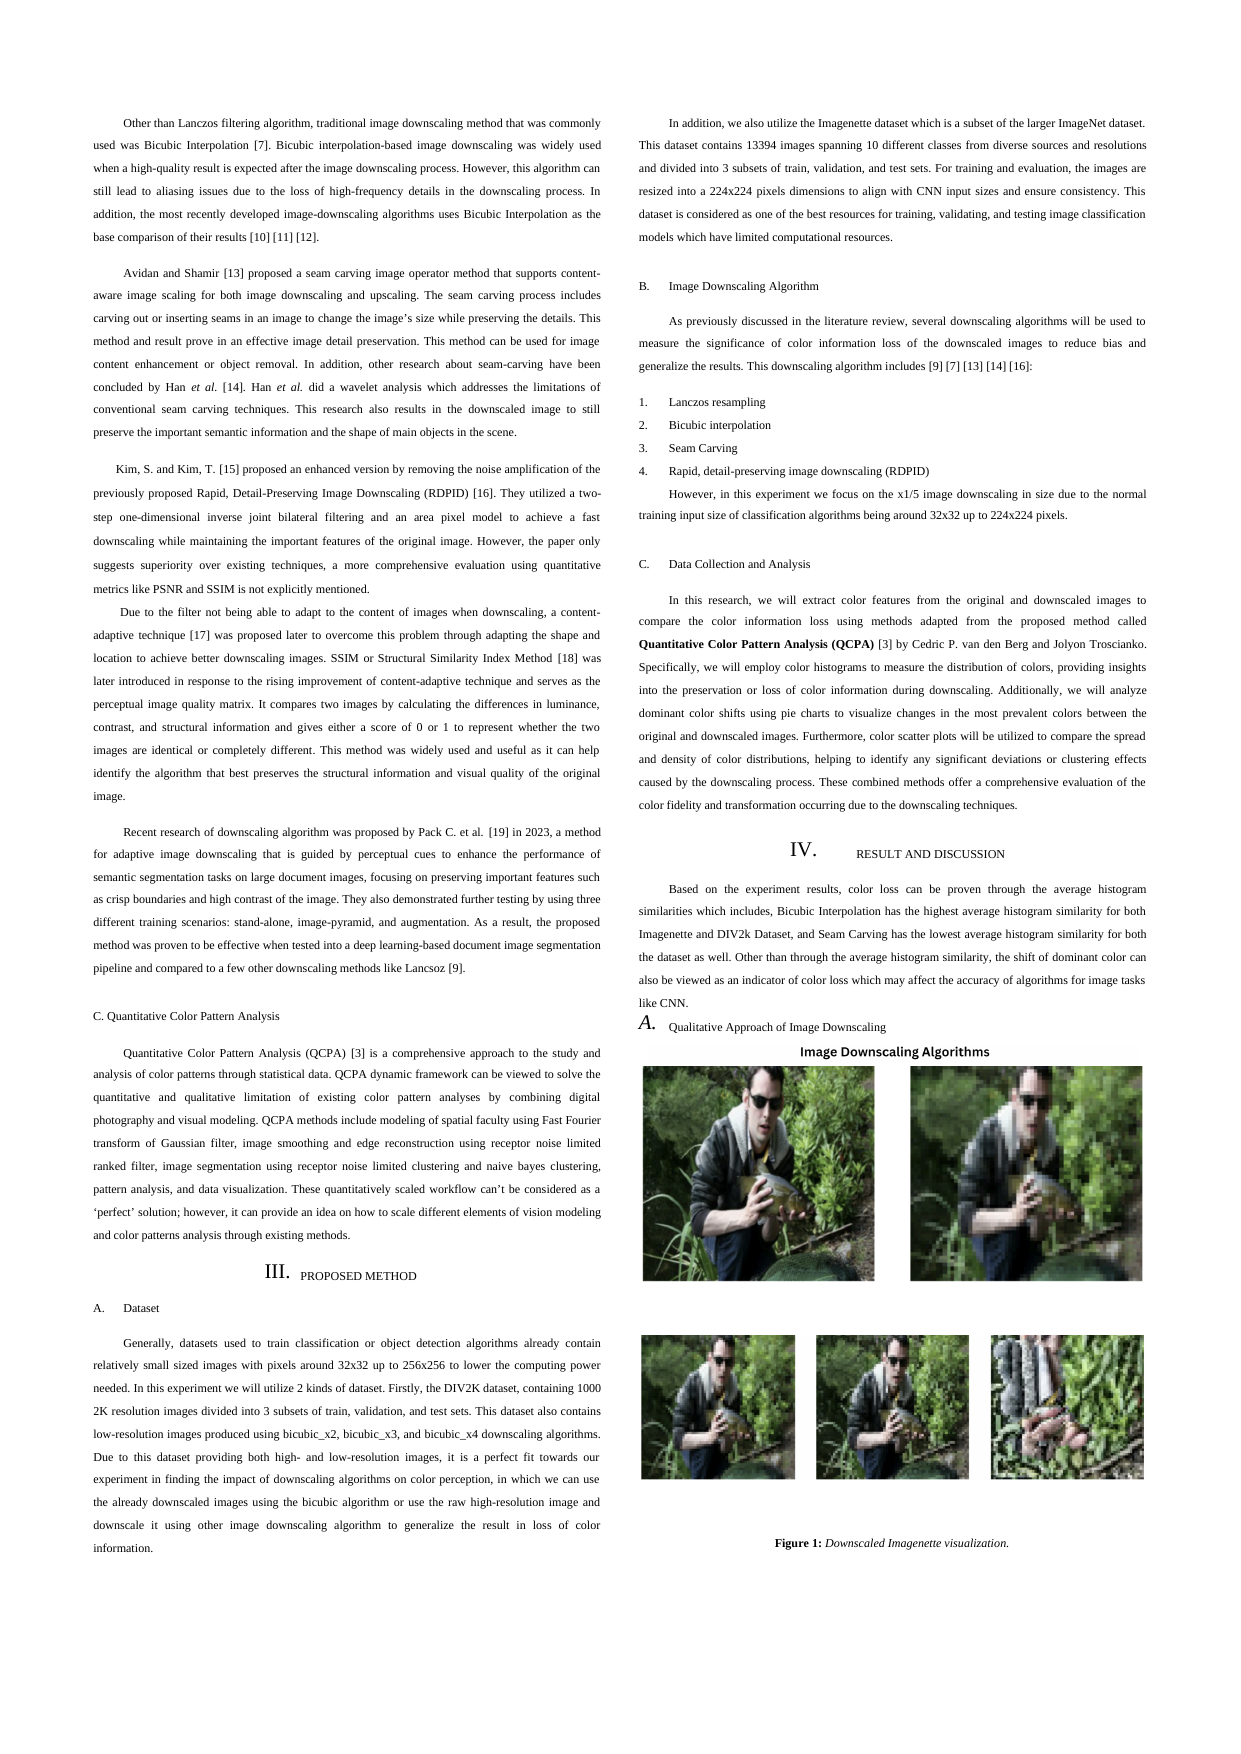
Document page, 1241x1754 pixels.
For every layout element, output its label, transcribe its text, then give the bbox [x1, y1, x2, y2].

picture [638, 1066, 1149, 1284]
text Figure 1: Downscaled Imagenette visualization. [638, 1526, 1147, 1549]
picture [647, 1046, 1139, 1063]
text Kim, S. and Kim, T. proposed an enhanced version by removing the noise amplification of the previously proposed Rapid, Detail-Preserving Image Downscaling (RDPID). They utilized a two-step one-dimensional inverse joint bilateral filtering and an area pixel model to achieve a fast downscaling while maintaining the important features of the original image. However, the paper only suggests superiority over existing techniques, a more comprehensive evaluation using quantitative metrics like PSNR and SSIM is not explicitly mentioned. [93, 452, 601, 596]
subtitle PROPOSED METHOD [93, 1259, 601, 1283]
text Generally, datasets used to train classification or object detection algorithms already contain relatively small sized images with pixels around 32x32 up to 256x256 to lower the computing power needed. In this experiment we will utilize 2 kinds of dataset. Firstly, the DIV2K dataset, containing 1000 2K resolution images divided into 3 subsets of train, validation, and test sets. This dataset also contains low-resolution images produced using bicubic_x2, bicubic_x3, and bicubic_x4 downscaling algorithms. Due to this dataset providing both high- and low-resolution images, it is a perfect fit towards our experiment in finding the impact of downscaling algorithms on color perception, in which we can use the already downscaled images using the bicubic algorithm or use the raw high-resolution image and downscale it using other image downscaling algorithm to generalize the result in loss of color information. [93, 1326, 601, 1555]
text In this research, we will extract color features from the original and downscaled images to compare the color information loss using methods adapted from the proposed method called Quantitative Color Pattern Analysis (QCPA) [3] by Cedric P. van den Berg and Jolyon Troscianko. Specifically, we will employ color histograms to measure the distribution of colors, providing insights into the preservation or loss of color information during downscaling. Additionally, we will analyze dominant color shifts using pie charts to visualize changes in the most prevalent colors between the original and downscaled images. Furthermore, color scatter plots will be utilized to compare the spread and density of color distributions, helping to identify any significant deviations or clustering effects caused by the downscaling process. These combined methods offer a comprehensive evaluation of the color fidelity and transformation occurring due to the downscaling techniques. [638, 583, 1147, 812]
picture [640, 1335, 1146, 1481]
list Data Collection and Analysis [638, 547, 1147, 570]
list Image Downscaling Algorithm [638, 269, 1147, 292]
text Avidan and Shamir proposed a seam carving image operator method that supports content-aware image scaling for both image downscaling and upscaling. The seam carving process includes carving out or inserting seams in an image to change the image’s size while preserving the details. This method and result prove in an effective image detail preservation. This method can be used for image content enhancement or object removal. In addition, other research about seam-carving have been concluded by Han et al.. Han et al. did a wavelet analysis which addresses the limitations of conventional seam carving techniques. This research also results in the downscaled image to still preserve the important semantic information and the shape of main objects in the scene. [93, 256, 601, 439]
text Quantitative Color Pattern Analysis (QCPA) is a comprehensive approach to the study and analysis of color patterns through statistical data. QCPA dynamic framework can be viewed to solve the quantitative and qualitative limitation of existing color pattern analyses by combining digital photography and visual modeling. QCPA methods include modeling of spatial faculty using Fast Fourier transform of Gaussian filter, image smoothing and edge reconstruction using receptor noise limited ranked filter, image segmentation using receptor noise limited clustering and naive bayes clustering, pattern analysis, and data visualization. These quantitatively scaled workflow can’t be considered as a ‘perfect’ solution; however, it can provide an idea on how to scale different elements of vision modeling and color patterns analysis through existing methods. [93, 1036, 601, 1242]
text Based on the experiment results, color loss can be proven through the average histogram similarities which includes, Bicubic Interpolation has the highest average histogram similarity for both Imagenette and DIV2k Dataset, and Seam Carving has the lowest average histogram similarity for both the dataset as well. Other than through the average histogram similarity, the shift of dominant color can also be viewed as an indicator of color loss which may affect the accuracy of algorithms for image tasks like CNN. [638, 872, 1147, 1010]
list RESULT AND DISCUSSION [639, 837, 1147, 860]
list Rapid, detail-preserving image downscaling (RDPID) [638, 454, 1147, 477]
list Qualitative Approach of Image Downscaling [639, 1010, 1147, 1033]
list Bicubic interpolation [638, 408, 1147, 431]
list Seam Carving [638, 431, 1147, 454]
text However, in this experiment we focus on the x1/5 image downscaling in size due to the normal training input size of classification algorithms being around 32x32 up to 224x224 pixels. [638, 477, 1147, 522]
text Recent research of downscaling algorithm was proposed by Pack C. et al. in 2023, a method for adaptive image downscaling that is guided by perceptual cues to enhance the performance of semantic segmentation tasks on large document images, focusing on preserving important features such as crisp boundaries and high contrast of the image. They also demonstrated further testing by using three different training scenarios: stand-alone, image-pyramid, and augmentation. As a result, the proposed method was proven to be effective when tested into a deep learning-based document image segmentation pipeline and compared to a few other downscaling methods like Lancsoz . [93, 815, 601, 975]
text Other than Lanczos filtering algorithm, traditional image downscaling method that was commonly used was Bicubic Interpolation . Bicubic interpolation-based image downscaling was widely used when a high-quality result is expected after the image downscaling process. However, this algorithm can still lead to aliasing issues due to the loss of high-frequency details in the downscaling process. In addition, the most recently developed image-downscaling algorithms uses Bicubic Interpolation as the base comparison of their results. [93, 106, 601, 244]
list Lanczos resampling [638, 385, 1147, 408]
text C. Quantitative Color Pattern Analysis [93, 1001, 601, 1023]
text As previously discussed in the literature review, several downscaling algorithms will be used to measure the significance of color information loss of the downscaled images to reduce bias and generalize the results. This downscaling algorithm includes : [638, 304, 1147, 373]
text Due to the filter not being able to adapt to the content of images when downscaling, a content-adaptive technique was proposed later to overcome this problem through adapting the shape and location to achieve better downscaling images. SSIM or Structural Similarity Index Method was later introduced in response to the rising improvement of content-adaptive technique and serves as the perceptual image quality matrix. It compares two images by calculating the differences in luminance, contrast, and structural information and gives either a score of 0 or 1 to represent whether the two images are identical or completely different. This method was widely used and useful as it can help identify the algorithm that best preserves the structural information and visual quality of the original image. [93, 596, 601, 803]
text In addition, we also utilize the Imagenette dataset which is a subset of the larger ImageNet dataset. This dataset contains 13394 images spanning 10 different classes from diverse sources and resolutions and divided into 3 subsets of train, validation, and test sets. For training and evaluation, the images are resized into a 224x224 pixels dimensions to align with CNN input sizes and ensure consistency. This dataset is considered as one of the best resources for training, validating, and testing image classification models which have limited computational resources. [638, 106, 1147, 244]
list Dataset [93, 1291, 601, 1314]
